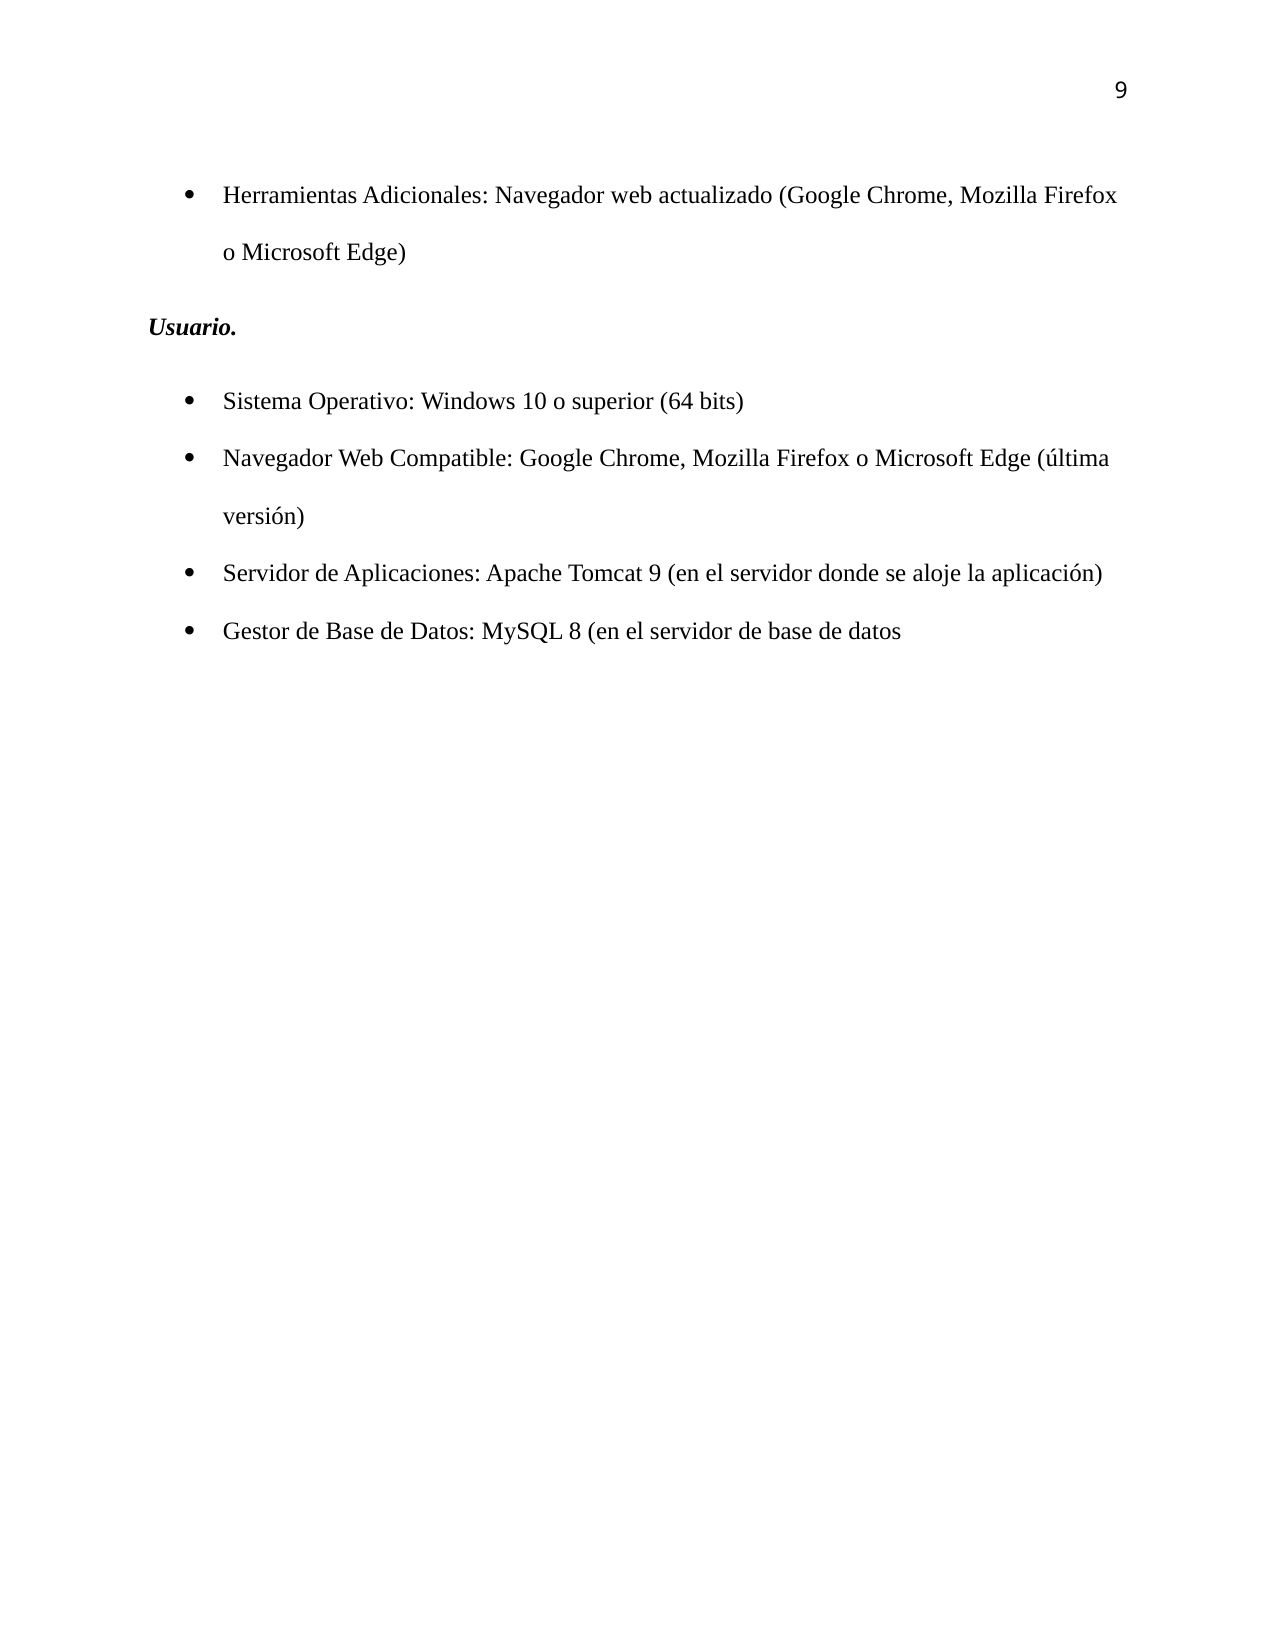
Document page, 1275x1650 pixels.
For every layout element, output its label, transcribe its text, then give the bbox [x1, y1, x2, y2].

list Sistema Operativo: Windows 10 o superior (64 bits) [185, 386, 1127, 414]
list Herramientas Adicionales: Navegador web actualizado (Google Chrome, Mozilla Firefox o Microsoft Edge) [185, 180, 1127, 266]
text Usuario. [148, 312, 1127, 340]
list Navegador Web Compatible: Google Chrome, Mozilla Firefox o Microsoft Edge (última versión) [185, 443, 1127, 529]
list Servidor de Aplicaciones: Apache Tomcat 9 (en el servidor donde se aloje la aplicación) [185, 558, 1127, 587]
list Gestor de Base de Datos: MySQL 8 (en el servidor de base de datos [185, 616, 1127, 644]
